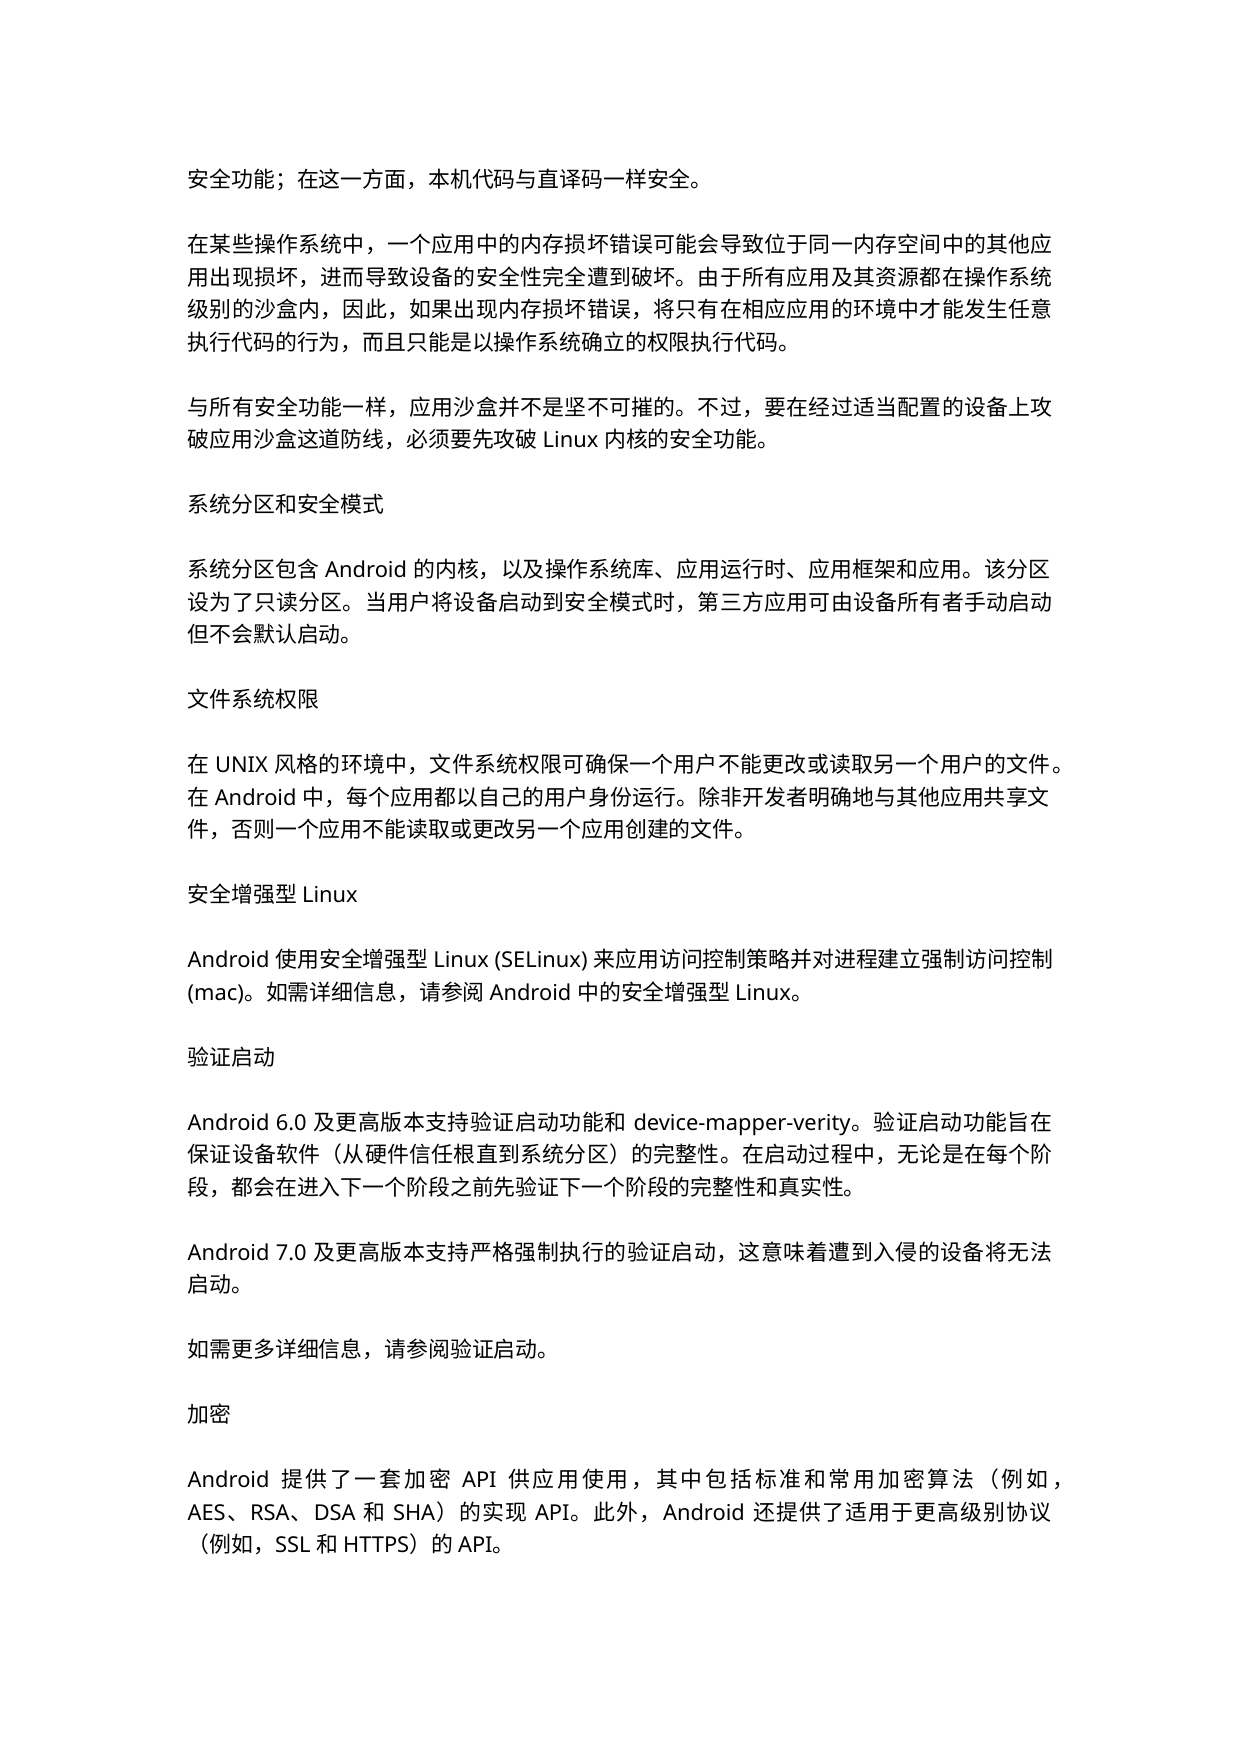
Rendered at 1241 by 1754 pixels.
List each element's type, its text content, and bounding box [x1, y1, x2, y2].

list 文件系统权限 [187, 682, 1053, 714]
list 验证启动 [187, 1039, 1053, 1072]
list 与所有安全功能一样，应用沙盒并不是坚不可摧的。不过，要在经过适当配置的设备上攻破应用沙盒这道防线，必须要先攻破 Linux 内核的安全功能。 [187, 389, 1053, 454]
list 系统分区包含 Android 的内核，以及操作系统库、应用运行时、应用框架和应用。该分区设为了只读分区。当用户将设备启动到安全模式时，第三方应用可由设备所有者手动启动，但不会默认启动。 [187, 552, 1053, 649]
list Android 6.0 及更高版本支持验证启动功能和 device-mapper-verity。验证启动功能旨在保证设备软件（从硬件信任根直到系统分区）的完整性。在启动过程中，无论是在每个阶段，都会在进入下一个阶段之前先验证下一个阶段的完整性和真实性。 [187, 1104, 1053, 1202]
list 系统分区和安全模式 [187, 487, 1053, 519]
list 安全增强型 Linux [187, 877, 1053, 909]
list Android 使用安全增强型 Linux (SELinux) 来应用访问控制策略并对进程建立强制访问控制 (mac)。如需详细信息，请参阅 Android 中的安全增强型 Linux。 [187, 942, 1053, 1007]
list 如需更多详细信息，请参阅验证启动。 [187, 1332, 1053, 1364]
list 加密 [187, 1397, 1053, 1429]
list Android 7.0 及更高版本支持严格强制执行的验证启动，这意味着遭到入侵的设备将无法启动。 [187, 1234, 1053, 1299]
list 在某些操作系统中，一个应用中的内存损坏错误可能会导致位于同一内存空间中的其他应用出现损坏，进而导致设备的安全性完全遭到破坏。由于所有应用及其资源都在操作系统级别的沙盒内，因此，如果出现内存损坏错误，将只有在相应应用的环境中才能发生任意执行代码的行为，而且只能是以操作系统确立的权限执行代码。 [187, 227, 1053, 357]
list Android 提供了一套加密 API 供应用使用，其中包括标准和常用加密算法（例如，AES、RSA、DSA 和 SHA）的实现 API。此外，Android 还提供了适用于更高级别协议（例如，SSL 和 HTTPS）的 API。 [187, 1462, 1053, 1559]
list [187, 162, 1053, 194]
list 在 UNIX 风格的环境中，文件系统权限可确保一个用户不能更改或读取另一个用户的文件。在 Android 中，每个应用都以自己的用户身份运行。除非开发者明确地与其他应用共享文件，否则一个应用不能读取或更改另一个应用创建的文件。 [187, 747, 1053, 844]
